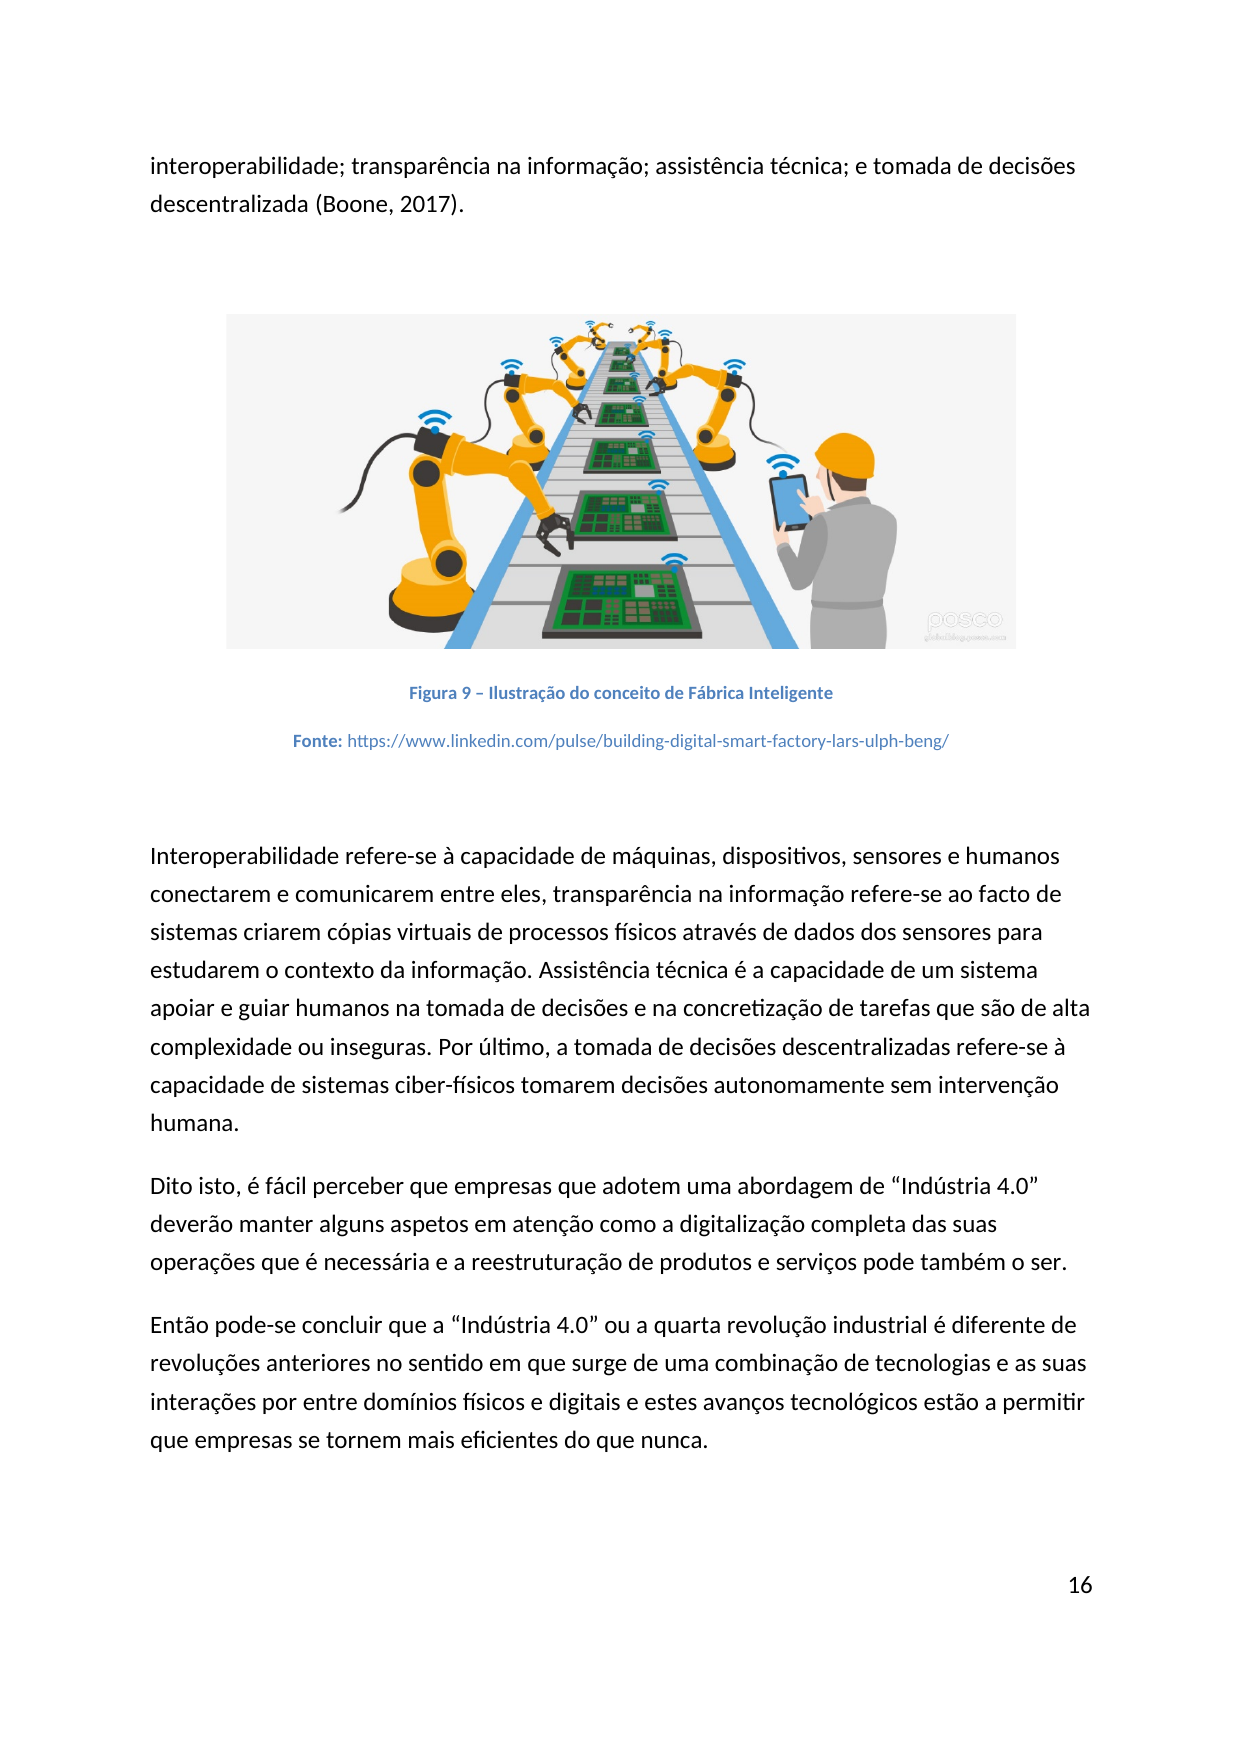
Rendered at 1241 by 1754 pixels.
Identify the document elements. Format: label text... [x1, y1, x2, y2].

text Então pode-se concluir que a “Indústria 4.0” ou a quarta revolução industrial é diferente de revoluções anteriores no sentido em que surge de uma combinação de tecnologias e as suas interações por entre domínios físicos e digitais e estes avanços tecnológicos estão a permitir que empresas se tornem mais eficientes do que nunca. [150, 1309, 1092, 1454]
text Dito isto, é fácil perceber que empresas que adotem uma abordagem de “Indústria 4.0” deverão manter alguns aspetos em atenção como a digitalização completa das suas operações que é necessária e a reestruturação de produtos e serviços pode também o ser. [150, 1170, 1092, 1277]
text Fonte: https://www.linkedin.com/pulse/building-digital-smart-factory-lars-ulph-beng/ [150, 729, 1092, 752]
text Interoperabilidade refere-se à capacidade de máquinas, dispositivos, sensores e humanos conectarem e comunicarem entre eles, transparência na informação refere-se ao facto de sistemas criarem cópias virtuais de processos físicos através de dados dos sensores para estudarem o contexto da informação. Assistência técnica é a capacidade de um sistema apoiar e guiar humanos na tomada de decisões e na concretização de tarefas que são de alta complexidade ou inseguras. Por último, a tomada de decisões descentralizadas refere-se à capacidade de sistemas ciber-físicos tomarem decisões autonomamente sem intervenção humana. [150, 840, 1092, 1137]
picture [226, 314, 1017, 649]
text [150, 150, 1092, 219]
